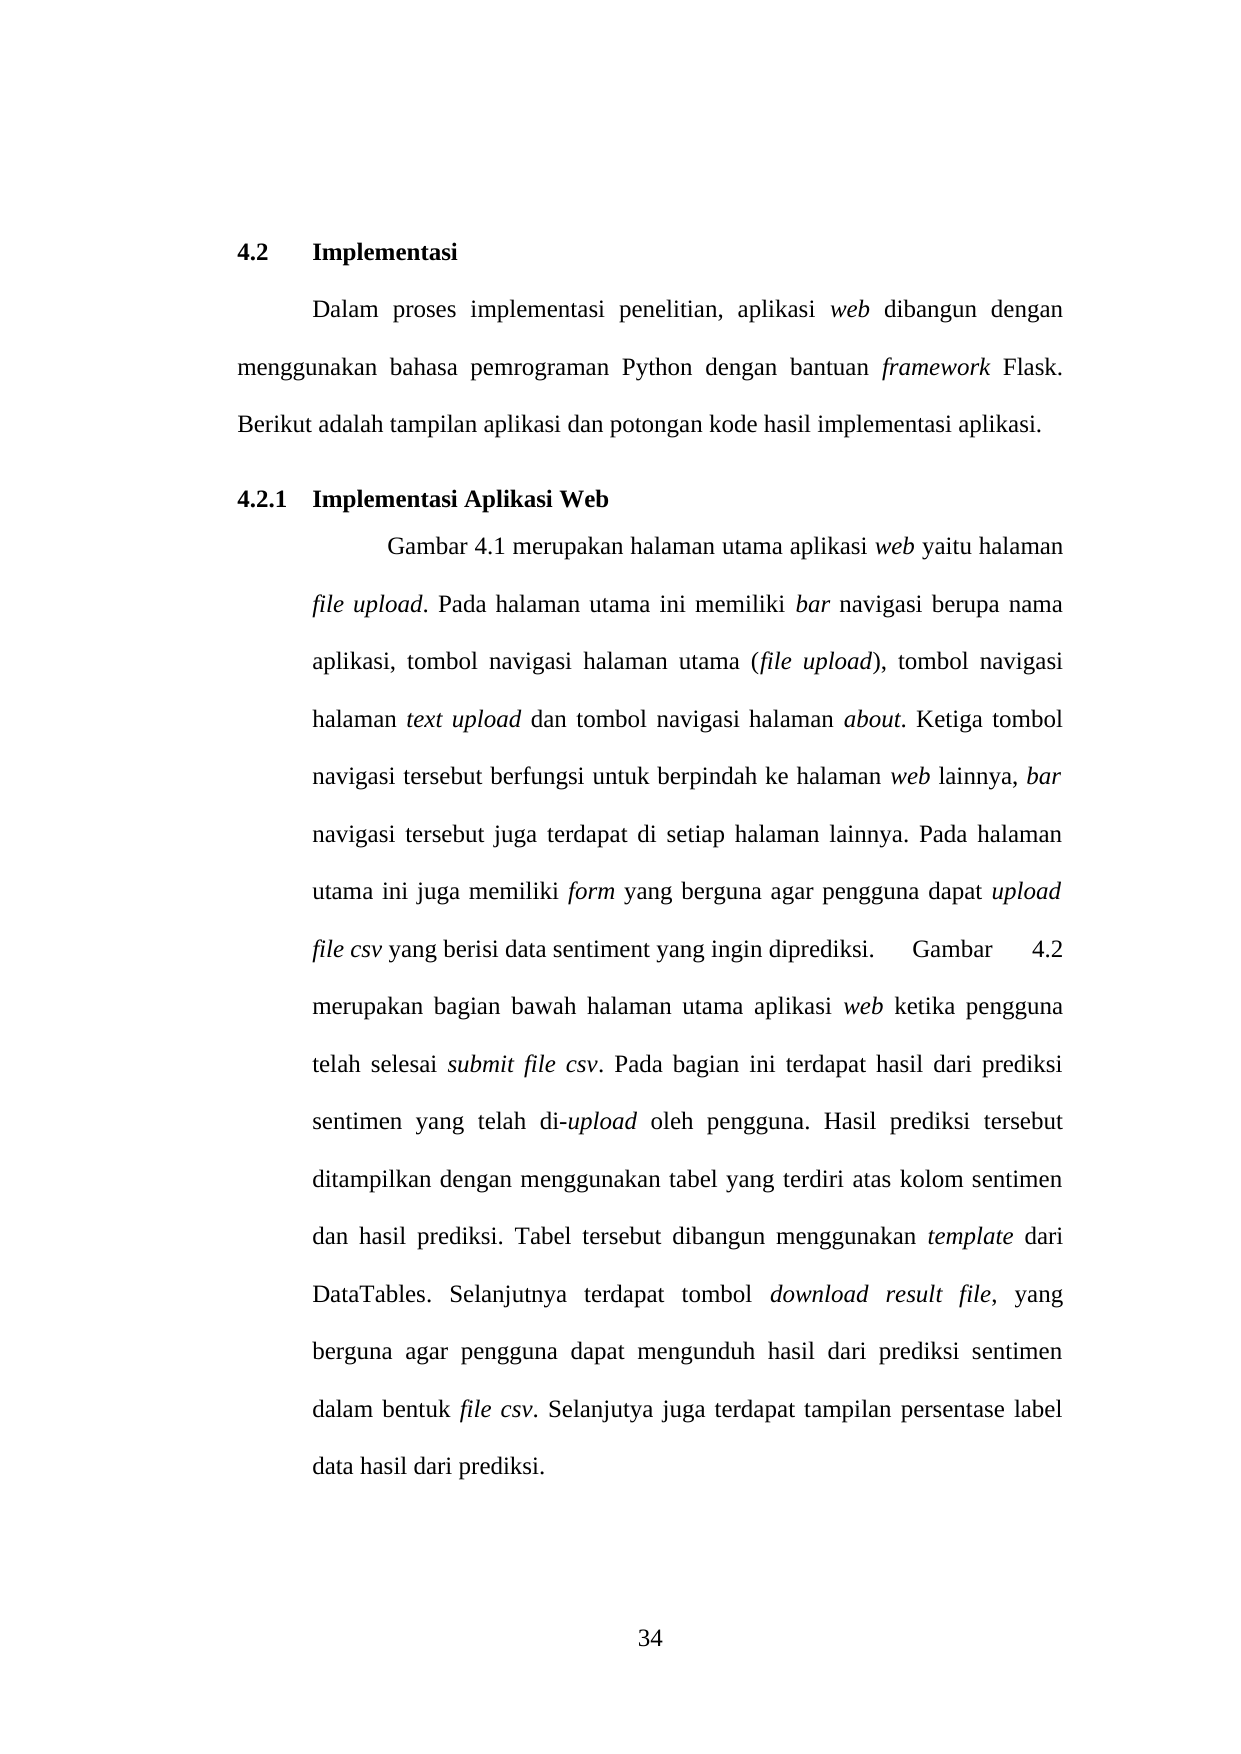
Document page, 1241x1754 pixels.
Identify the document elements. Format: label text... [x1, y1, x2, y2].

text Gambar 4.1 merupakan halaman utama aplikasi web yaitu halaman file upload. Pada halaman utama ini memiliki bar navigasi berupa nama aplikasi, tombol navigasi halaman utama (file upload), tombol navigasi halaman text upload dan tombol navigasi halaman about. Ketiga tombol navigasi tersebut berfungsi untuk berpindah ke halaman web lainnya, bar navigasi tersebut juga terdapat di setiap halaman lainnya. Pada halaman utama ini juga memiliki form yang berguna agar pengguna dapat upload file csv yang berisi data sentiment yang ingin diprediksi. Gambar 4.2 merupakan bagian bawah halaman utama aplikasi web ketika pengguna telah selesai submit file csv. Pada bagian ini terdapat hasil dari prediksi sentimen yang telah di-upload oleh pengguna. Hasil prediksi tersebut ditampilkan dengan menggunakan tabel yang terdiri atas kolom sentimen dan hasil prediksi. Tabel tersebut dibangun menggunakan template dari DataTables. Selanjutnya terdapat tombol download result file, yang berguna agar pengguna dapat mengunduh hasil dari prediksi sentimen dalam bentuk file csv. Selanjutya juga terdapat tampilan persentase label data hasil dari prediksi. [312, 531, 1063, 1480]
list Dalam proses implementasi penelitian, aplikasi web dibangun dengan menggunakan bahasa pemrograman Python dengan bantuan framework Flask. Berikut adalah tampilan aplikasi dan potongan kode hasil implementasi aplikasi. [237, 294, 1063, 438]
text 4.2.1 Implementasi Aplikasi Web [237, 484, 1063, 512]
subtitle Implementasi [237, 237, 1063, 266]
